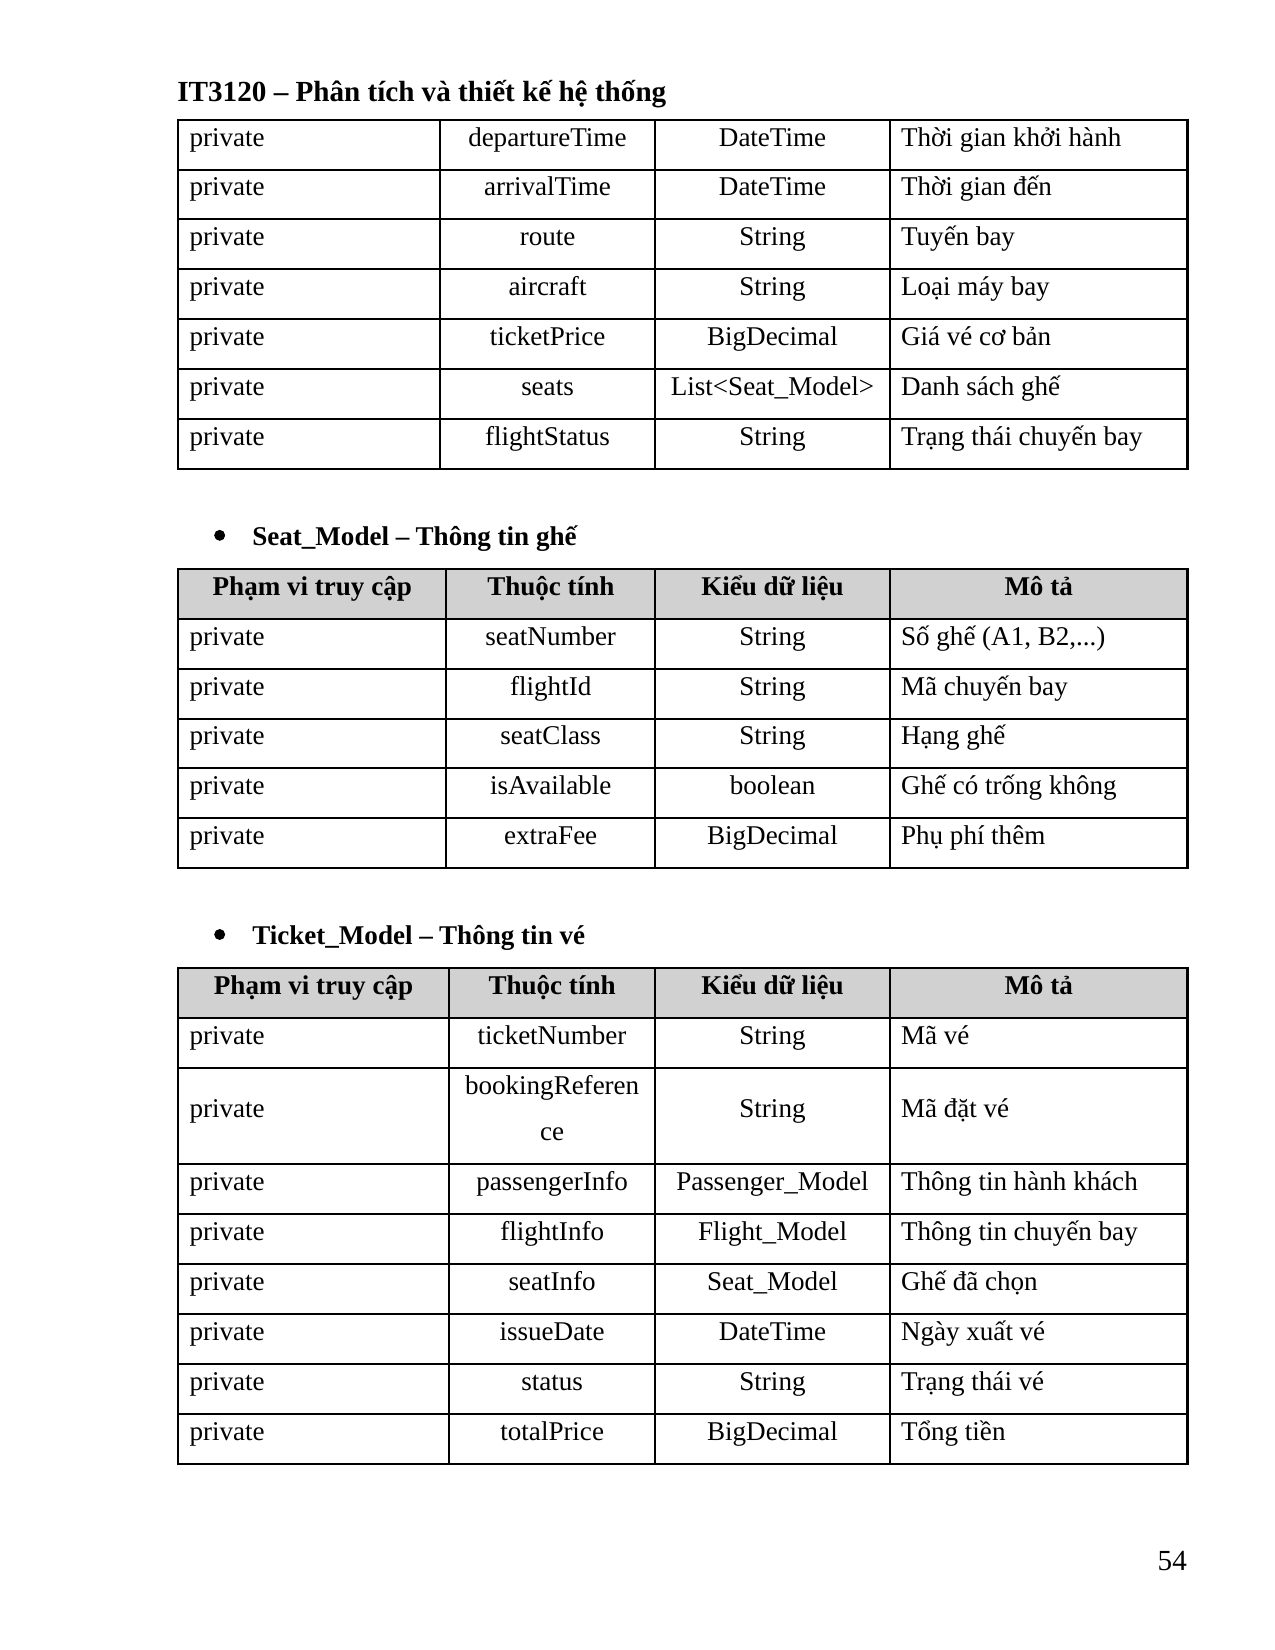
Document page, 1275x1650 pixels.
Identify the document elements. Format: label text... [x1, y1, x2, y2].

table_cell Số ghế (A1, B2,...) [891, 620, 1186, 667]
table_header Thuộc tính [447, 570, 654, 618]
table_cell private [179, 1069, 448, 1163]
table_cell private [179, 620, 445, 667]
table_cell private [179, 1315, 448, 1363]
table_cell private [179, 121, 439, 168]
table_cell Ghế có trống không [891, 769, 1186, 817]
table_cell extraFee [447, 819, 654, 867]
table_header Kiểu dữ liệu [656, 570, 889, 618]
table_cell seats [441, 370, 654, 418]
table_cell Passenger_Model [656, 1165, 889, 1213]
table_cell Flight_Model [656, 1215, 889, 1263]
table_cell BigDecimal [656, 320, 889, 368]
table_cell private [179, 220, 439, 268]
table_cell flightInfo [450, 1215, 654, 1263]
table_cell seatClass [447, 720, 654, 767]
table_cell String [656, 1019, 889, 1067]
table_cell private [179, 370, 439, 418]
table_cell String [656, 220, 889, 268]
table_cell DateTime [656, 171, 889, 218]
table_cell boolean [656, 769, 889, 817]
table_cell private [179, 1415, 448, 1463]
table_cell Tổng tiền [891, 1415, 1186, 1463]
table_cell status [450, 1365, 654, 1413]
table_cell private [179, 1265, 448, 1313]
table_cell totalPrice [450, 1415, 654, 1463]
table_cell passengerInfo [450, 1165, 654, 1213]
table_cell issueDate [450, 1315, 654, 1363]
table_cell bookingReference [450, 1069, 654, 1163]
table_cell String [656, 420, 889, 468]
table_cell private [179, 819, 445, 867]
table_cell seatInfo [450, 1265, 654, 1313]
table_header Kiểu dữ liệu [656, 969, 889, 1017]
table_cell DateTime [656, 121, 889, 168]
table_cell private [179, 769, 445, 817]
table_cell Trạng thái chuyến bay [891, 420, 1186, 468]
table_header Phạm vi truy cập [179, 570, 445, 618]
table_cell private [179, 1365, 448, 1413]
table_cell private [179, 420, 439, 468]
table_cell Thông tin hành khách [891, 1165, 1186, 1213]
table_cell Tuyến bay [891, 220, 1186, 268]
table_cell private [179, 171, 439, 218]
table_cell Giá vé cơ bản [891, 320, 1186, 368]
table_cell ticketNumber [450, 1019, 654, 1067]
table_cell Thời gian đến [891, 171, 1186, 218]
table_cell Ghế đã chọn [891, 1265, 1186, 1313]
table_cell Danh sách ghế [891, 370, 1186, 418]
list Ticket_Model – Thông tin vé [214, 919, 1186, 951]
table_cell route [441, 220, 654, 268]
table_cell flightStatus [441, 420, 654, 468]
table_cell String [656, 1365, 889, 1413]
table_cell String [656, 1069, 889, 1163]
table_cell aircraft [441, 270, 654, 318]
table_cell ticketPrice [441, 320, 654, 368]
table_cell private [179, 1019, 448, 1067]
table_cell Thời gian khởi hành [891, 121, 1186, 168]
table_cell DateTime [656, 1315, 889, 1363]
table_cell seatNumber [447, 620, 654, 667]
table_cell Mã đặt vé [891, 1069, 1186, 1163]
table_cell private [179, 270, 439, 318]
table_cell List<Seat_Model> [656, 370, 889, 418]
table_cell private [179, 670, 445, 717]
table_cell String [656, 270, 889, 318]
table_cell Seat_Model [656, 1265, 889, 1313]
table_cell String [656, 670, 889, 717]
table_cell Mã vé [891, 1019, 1186, 1067]
table_cell Trạng thái vé [891, 1365, 1186, 1413]
table_cell departureTime [441, 121, 654, 168]
table_cell Loại máy bay [891, 270, 1186, 318]
table_header Thuộc tính [450, 969, 654, 1017]
table_header Mô tả [891, 969, 1186, 1017]
table_cell private [179, 320, 439, 368]
table_cell Hạng ghế [891, 720, 1186, 767]
table_cell flightId [447, 670, 654, 717]
table_cell BigDecimal [656, 819, 889, 867]
table_cell Ngày xuất vé [891, 1315, 1186, 1363]
table_header Mô tả [891, 570, 1186, 618]
table_cell BigDecimal [656, 1415, 889, 1463]
table_cell private [179, 1215, 448, 1263]
table_cell Thông tin chuyến bay [891, 1215, 1186, 1263]
table_cell arrivalTime [441, 171, 654, 218]
list Seat_Model – Thông tin ghế [214, 520, 1186, 552]
table_cell private [179, 720, 445, 767]
table_header Phạm vi truy cập [179, 969, 448, 1017]
table_cell isAvailable [447, 769, 654, 817]
table_cell String [656, 720, 889, 767]
table_cell String [656, 620, 889, 667]
table_cell Mã chuyến bay [891, 670, 1186, 717]
table_cell private [179, 1165, 448, 1213]
table_cell Phụ phí thêm [891, 819, 1186, 867]
